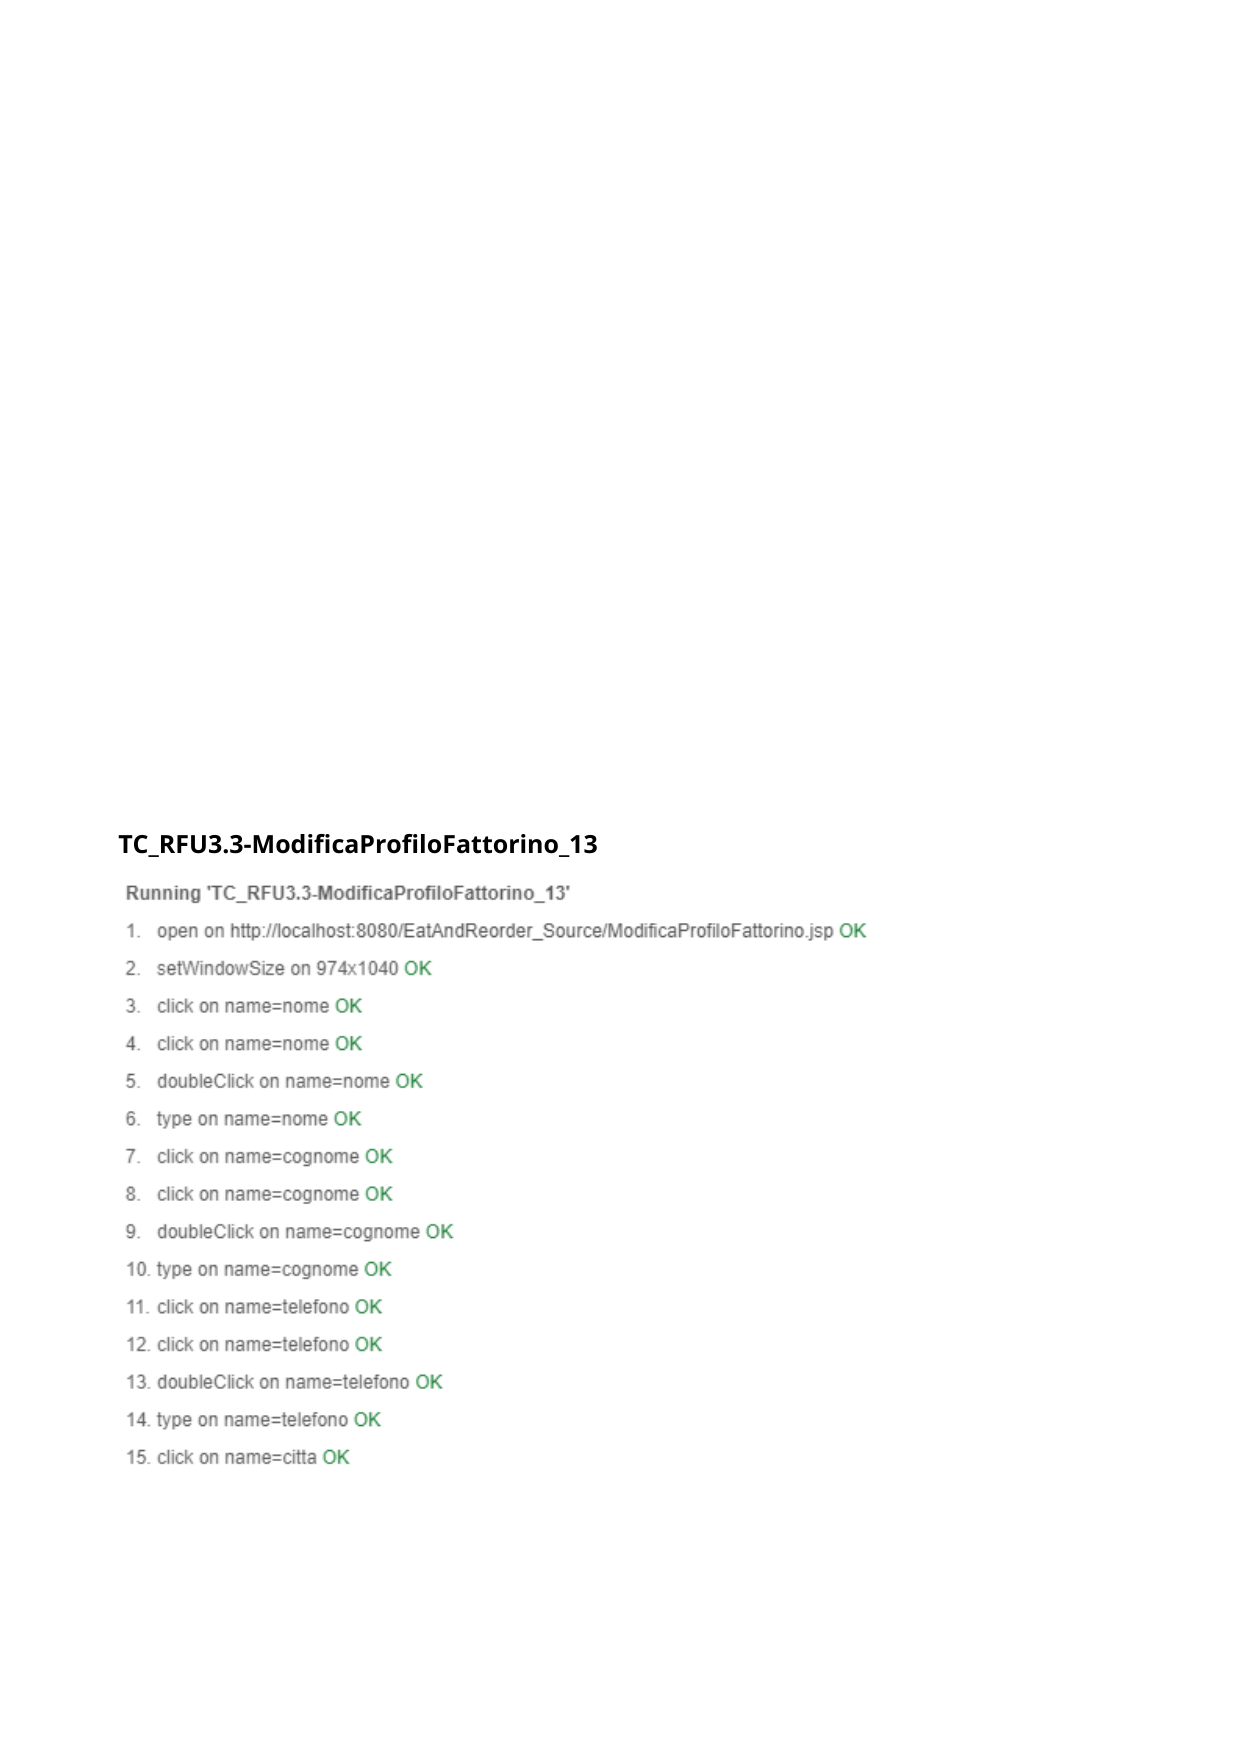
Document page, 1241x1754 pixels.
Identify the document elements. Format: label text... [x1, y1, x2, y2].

text TC_RFU3.3-ModificaProfiloFattorino_13 [118, 827, 1122, 861]
picture [118, 875, 884, 1472]
